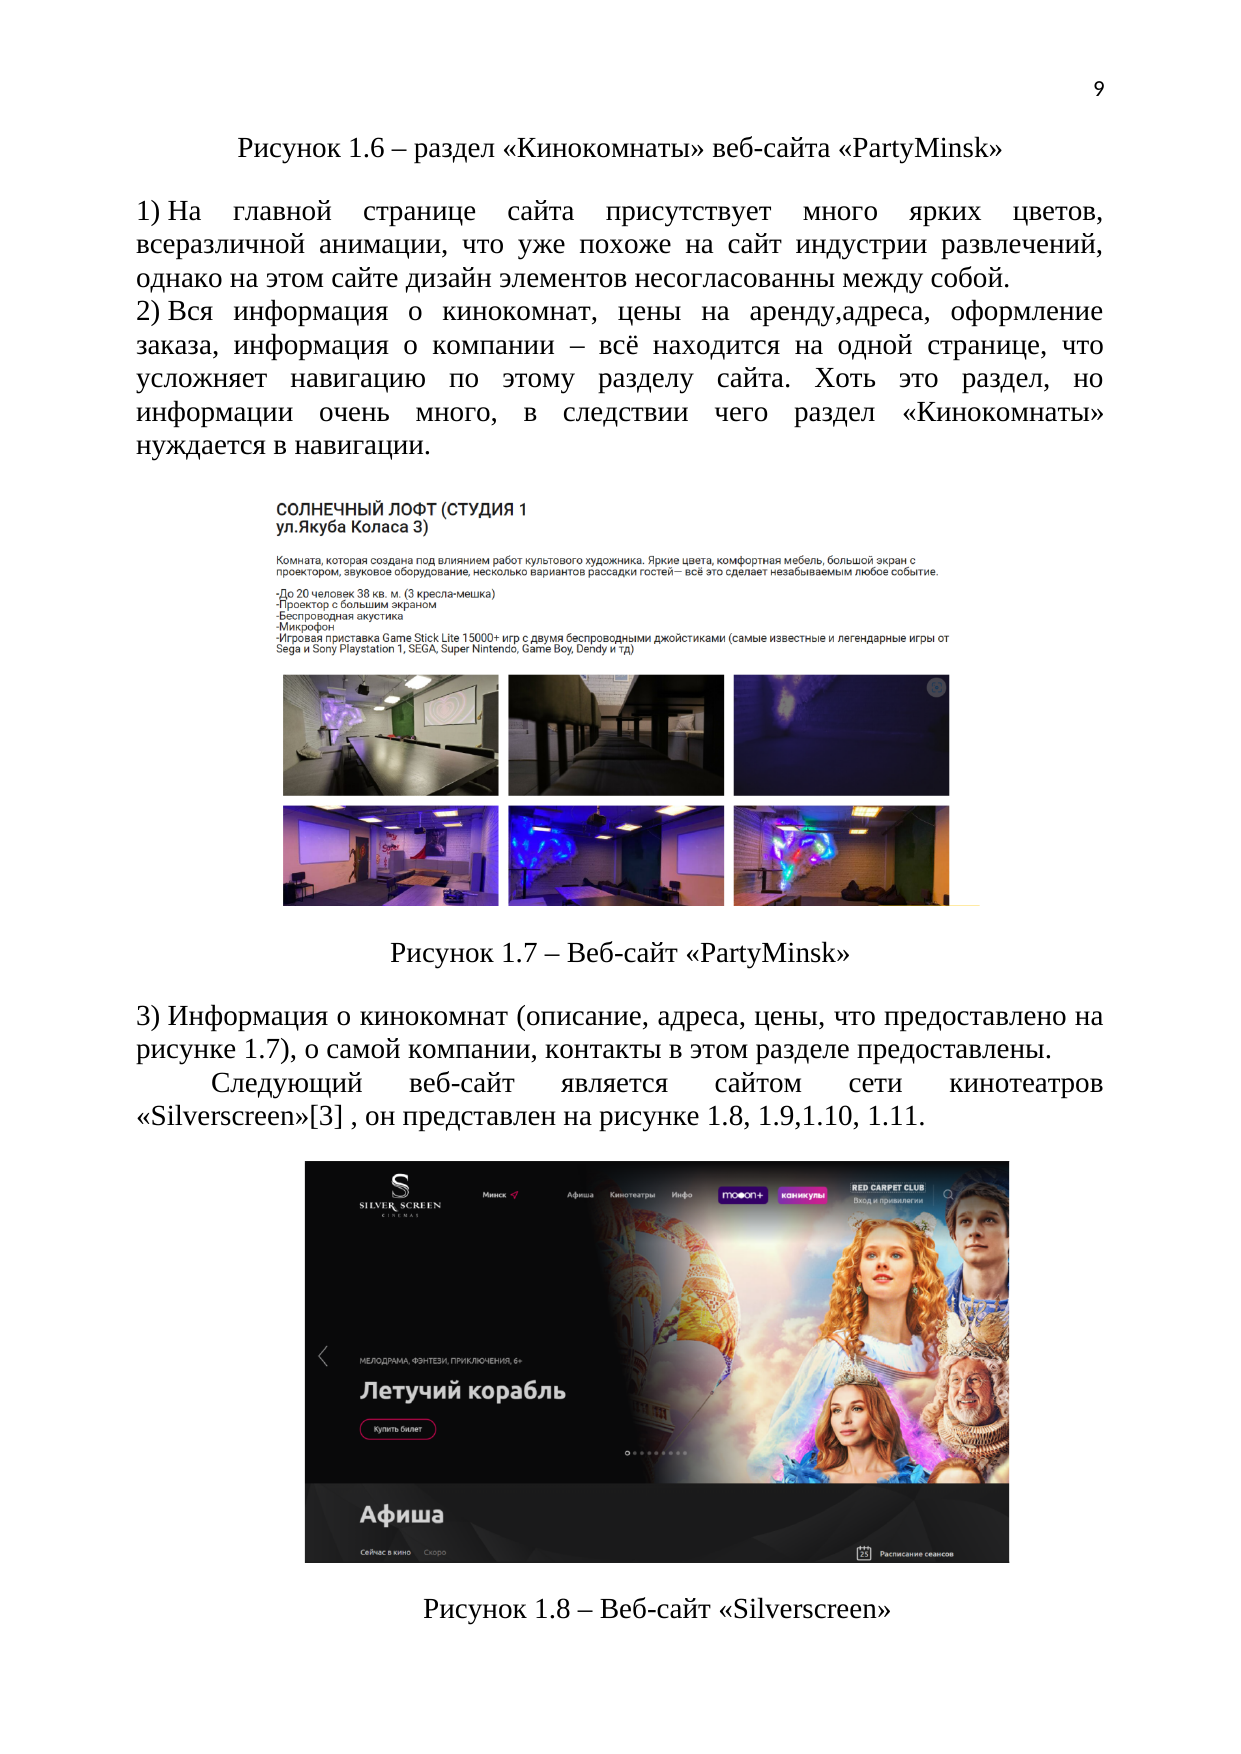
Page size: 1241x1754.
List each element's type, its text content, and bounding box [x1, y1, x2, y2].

picture [304, 1161, 1010, 1563]
list На главной странице сайта присутствует много ярких цветов, всеразличной анимации, что уже похоже на сайт индустрии развлечений, однако на этом сайте дизайн элементов несогласованны между собой. [136, 193, 1104, 293]
list Вся информация о кинокомнат, цены на аренду,адреса, оформление заказа, информация о компании – всё находится на одной странице, что усложняет навигацию по этому разделу сайта. Хоть это раздел, но информации очень много, в следствии чего раздел «Кинокомнаты» нуждается в навигации. [136, 293, 1104, 461]
text Рисунок 1.7 – Веб-сайт «PartyMinsk» [136, 935, 1104, 969]
list Информация о кинокомнат (описание, адреса, цены, что предоставлено на рисунке 1.7), о самой компании, контакты в этом разделе предоставлены. [136, 998, 1104, 1065]
text Следующий веб-сайт является сайтом сети кинотеатров «Silverscreen»[3] , он представлен на рисунке 1.8, 1.9,1.10, 1.11. [136, 1065, 1104, 1132]
text Рисунок 1.6 – раздел «Кинокомнаты» веб-сайта «PartyMinsk» [136, 130, 1104, 163]
picture [260, 490, 980, 906]
text Рисунок 1.8 – Веб-сайт «Silverscreen» [136, 1592, 1104, 1625]
